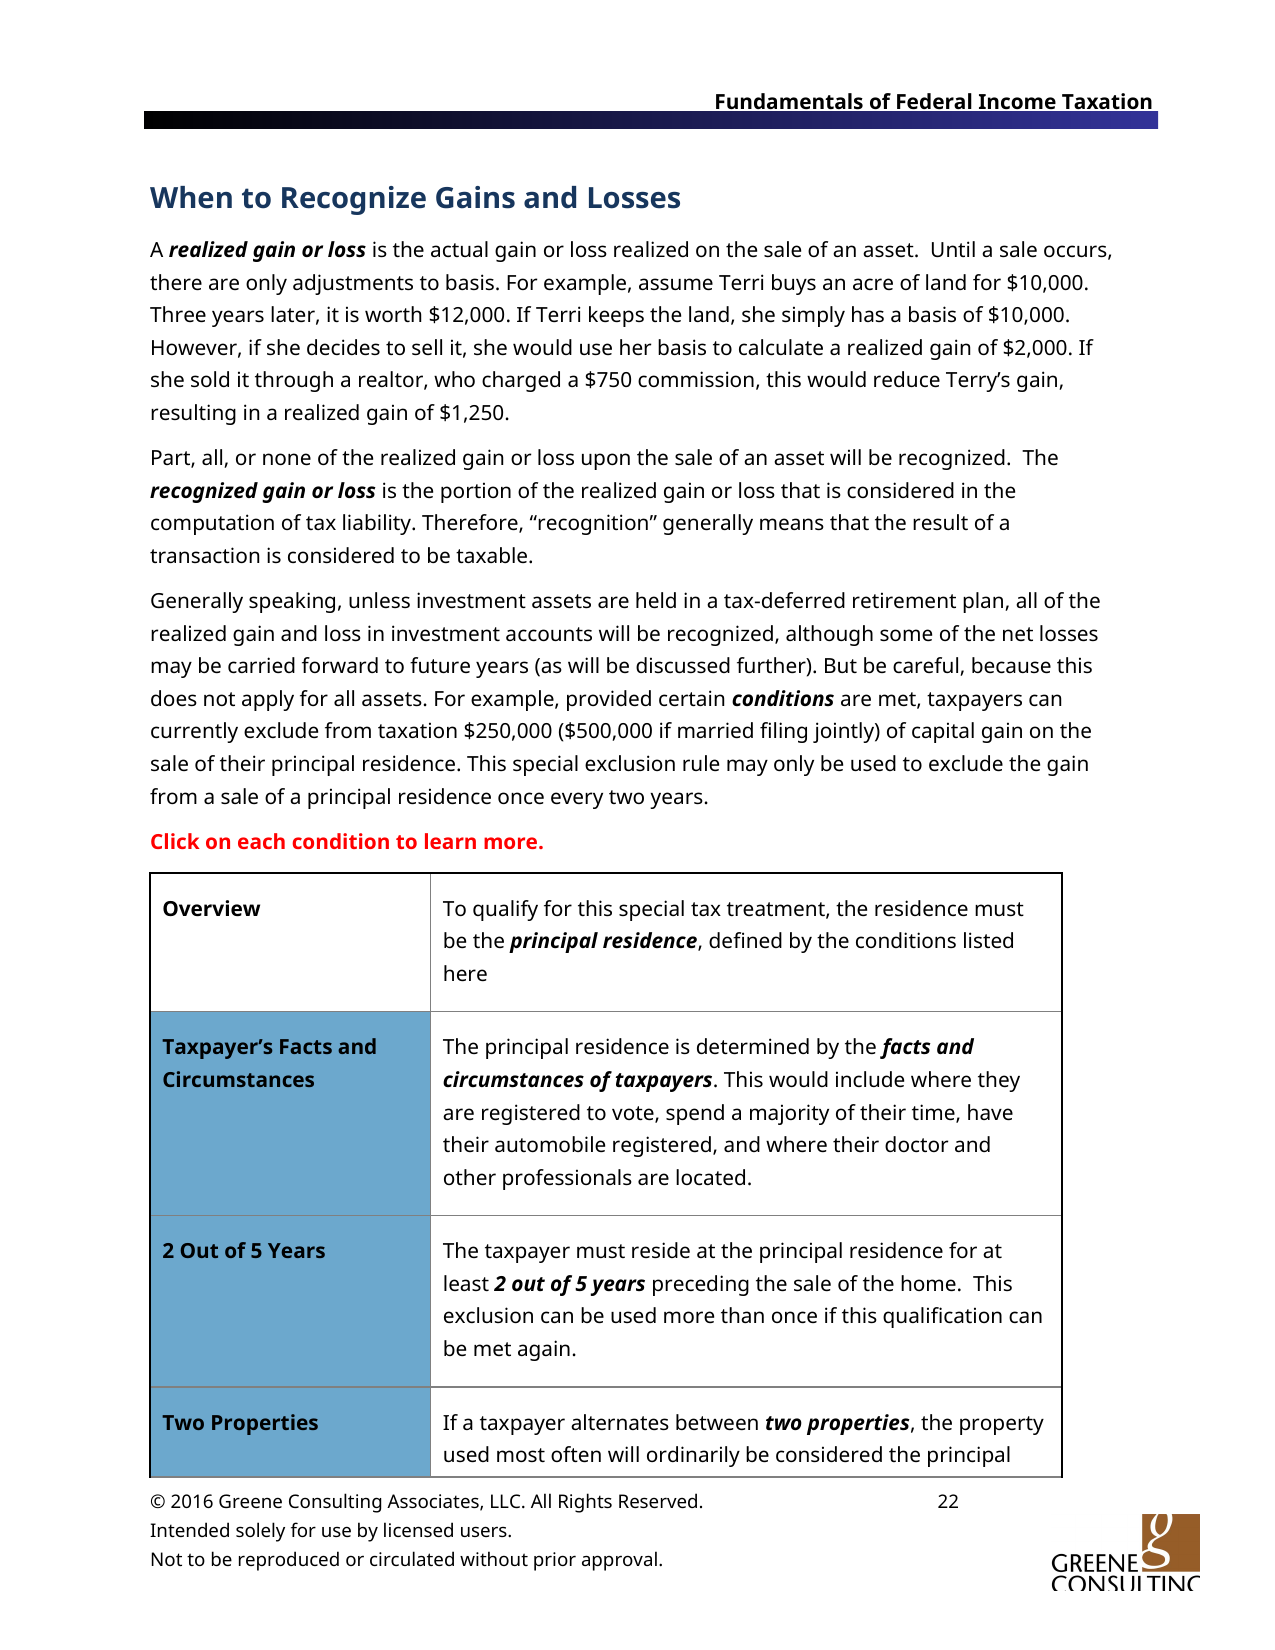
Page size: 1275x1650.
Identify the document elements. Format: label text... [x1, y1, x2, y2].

text Click on each condition to learn more. [150, 827, 1125, 855]
subtitle When to Recognize Gains and Losses [150, 177, 1125, 217]
table_cell Taxpayer’s Facts and Circumstances [151, 1012, 430, 1215]
table_cell The taxpayer must reside at the principal residence for at least 2 out of 5 years preceding the sale of the home. This exclusion can be used more than once if this qualification can be met again. [431, 1216, 1061, 1386]
text Part, all, or none of the realized gain or loss upon the sale of an asset will be recognized. The recognized gain or loss is the portion of the realized gain or loss that is considered in the computation of tax liability. Therefore, “recognition” generally means that the result of a transaction is considered to be taxable. [150, 443, 1125, 569]
picture [1050, 1514, 1200, 1590]
table_cell 2 Out of 5 Years [151, 1216, 430, 1386]
table_header To qualify for this special tax treatment, the residence must be the principal residence, defined by the conditions listed here [431, 874, 1061, 1011]
table_header Overview [151, 874, 430, 1011]
table_cell Two Properties [151, 1388, 430, 1476]
table_cell If a taxpayer alternates between two properties, the property used most often will ordinarily be considered the principal residence. [431, 1388, 1061, 1476]
text Generally speaking, unless investment assets are held in a tax-deferred retirement plan, all of the realized gain and loss in investment accounts will be recognized, although some of the net losses may be carried forward to future years (as will be discussed further). But be careful, because this does not apply for all assets. For example, provided certain conditions are met, taxpayers can currently exclude from taxation $250,000 ($500,000 if married filing jointly) of capital gain on the sale of their principal residence. This special exclusion rule may only be used to exclude the gain from a sale of a principal residence once every two years. [150, 586, 1125, 810]
text A realized gain or loss is the actual gain or loss realized on the sale of an asset. Until a sale occurs, there are only adjustments to basis. For example, assume Terri buys an acre of land for $10,000. Three years later, it is worth $12,000. If Terri keeps the land, she simply has a basis of $10,000. However, if she decides to sell it, she would use her basis to calculate a realized gain of $2,000. If she sold it through a realtor, who charged a $750 commission, this would reduce Terry’s gain, resulting in a realized gain of $1,250. [150, 235, 1125, 427]
table_cell The principal residence is determined by the facts and circumstances of taxpayers. This would include where they are registered to vote, spend a majority of their time, have their automobile registered, and where their doctor and other professionals are located. [431, 1012, 1061, 1215]
